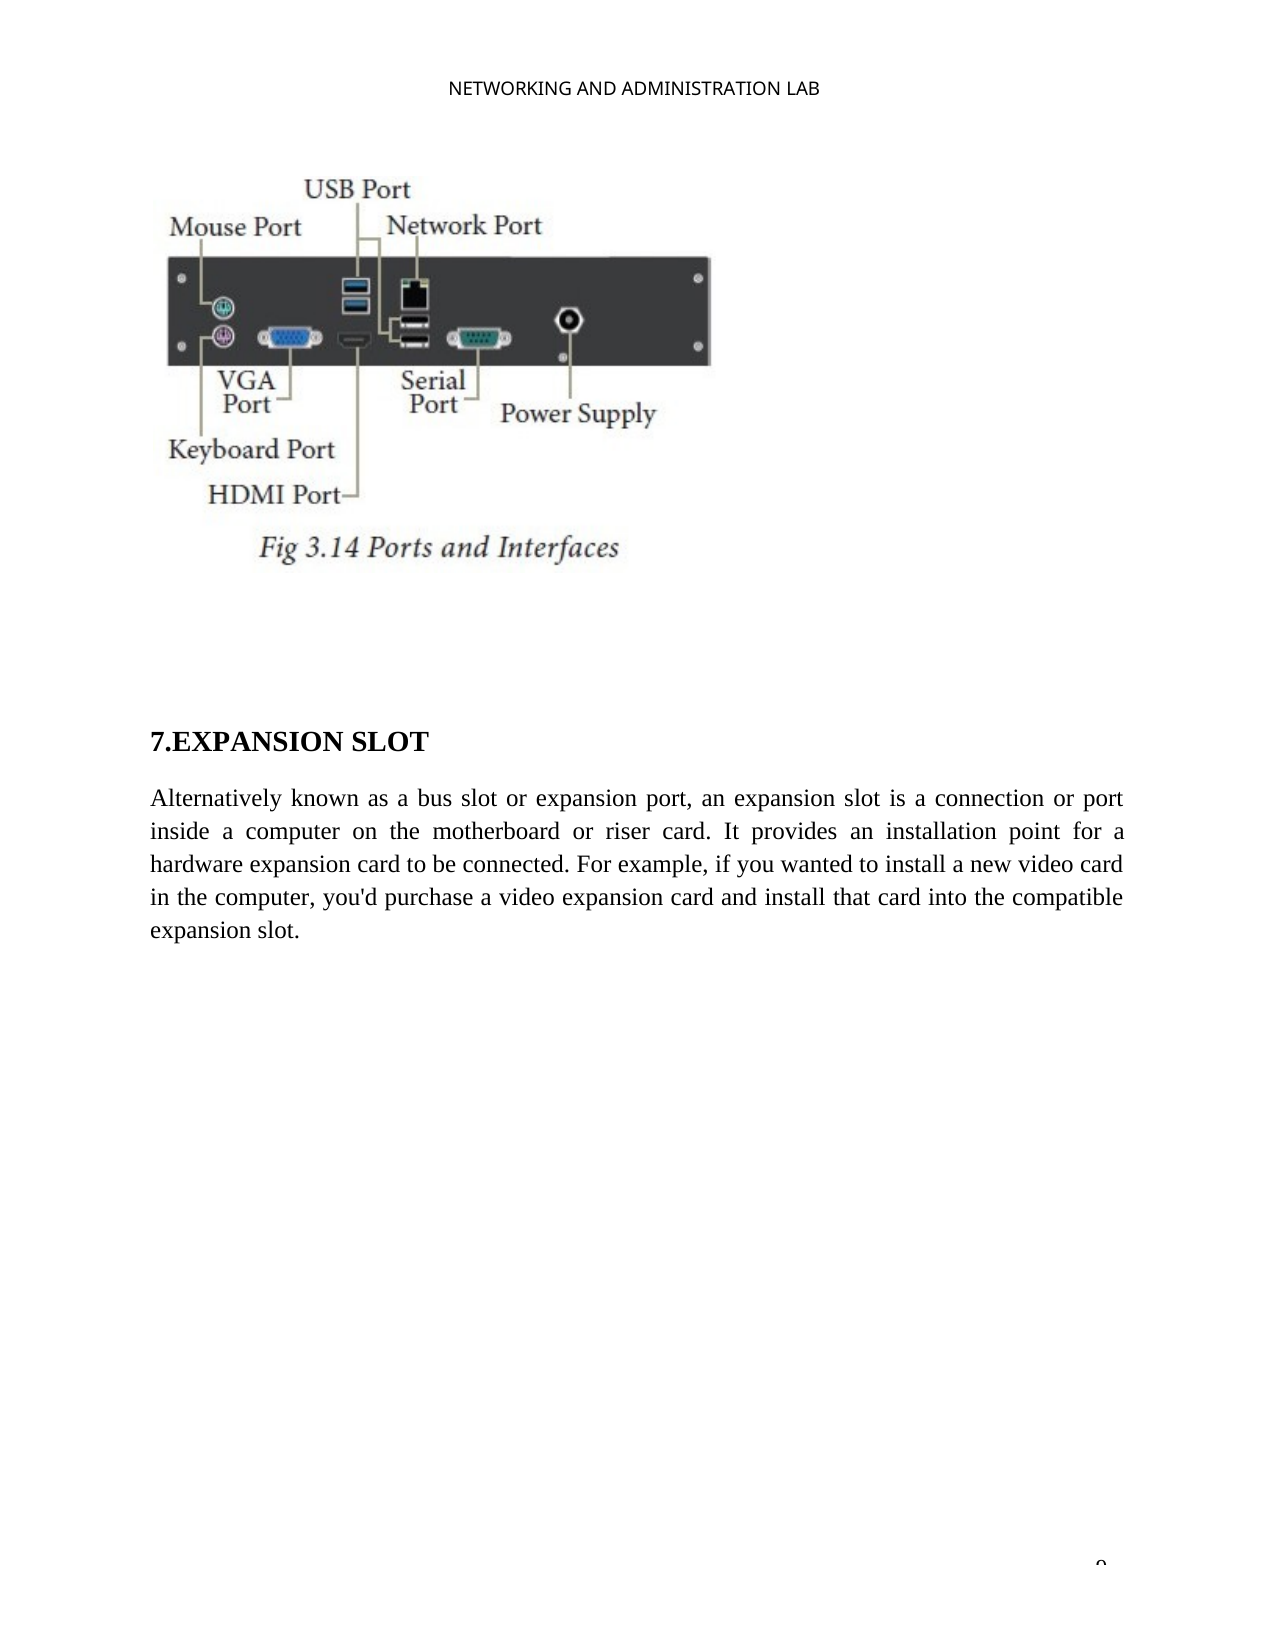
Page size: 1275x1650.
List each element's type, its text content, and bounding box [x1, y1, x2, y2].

picture [153, 176, 716, 573]
subtitle EXPANSION SLOT [150, 724, 1275, 757]
text Alternatively known as a bus slot or expansion port, an expansion slot is a connection or port inside a computer on the motherboard or riser card. It provides an installation point for a hardware expansion card to be connected. For example, if you wanted to install a new video card in the computer, you'd purchase a video expansion card and install that card into the compatible expansion slot. [150, 783, 1125, 944]
